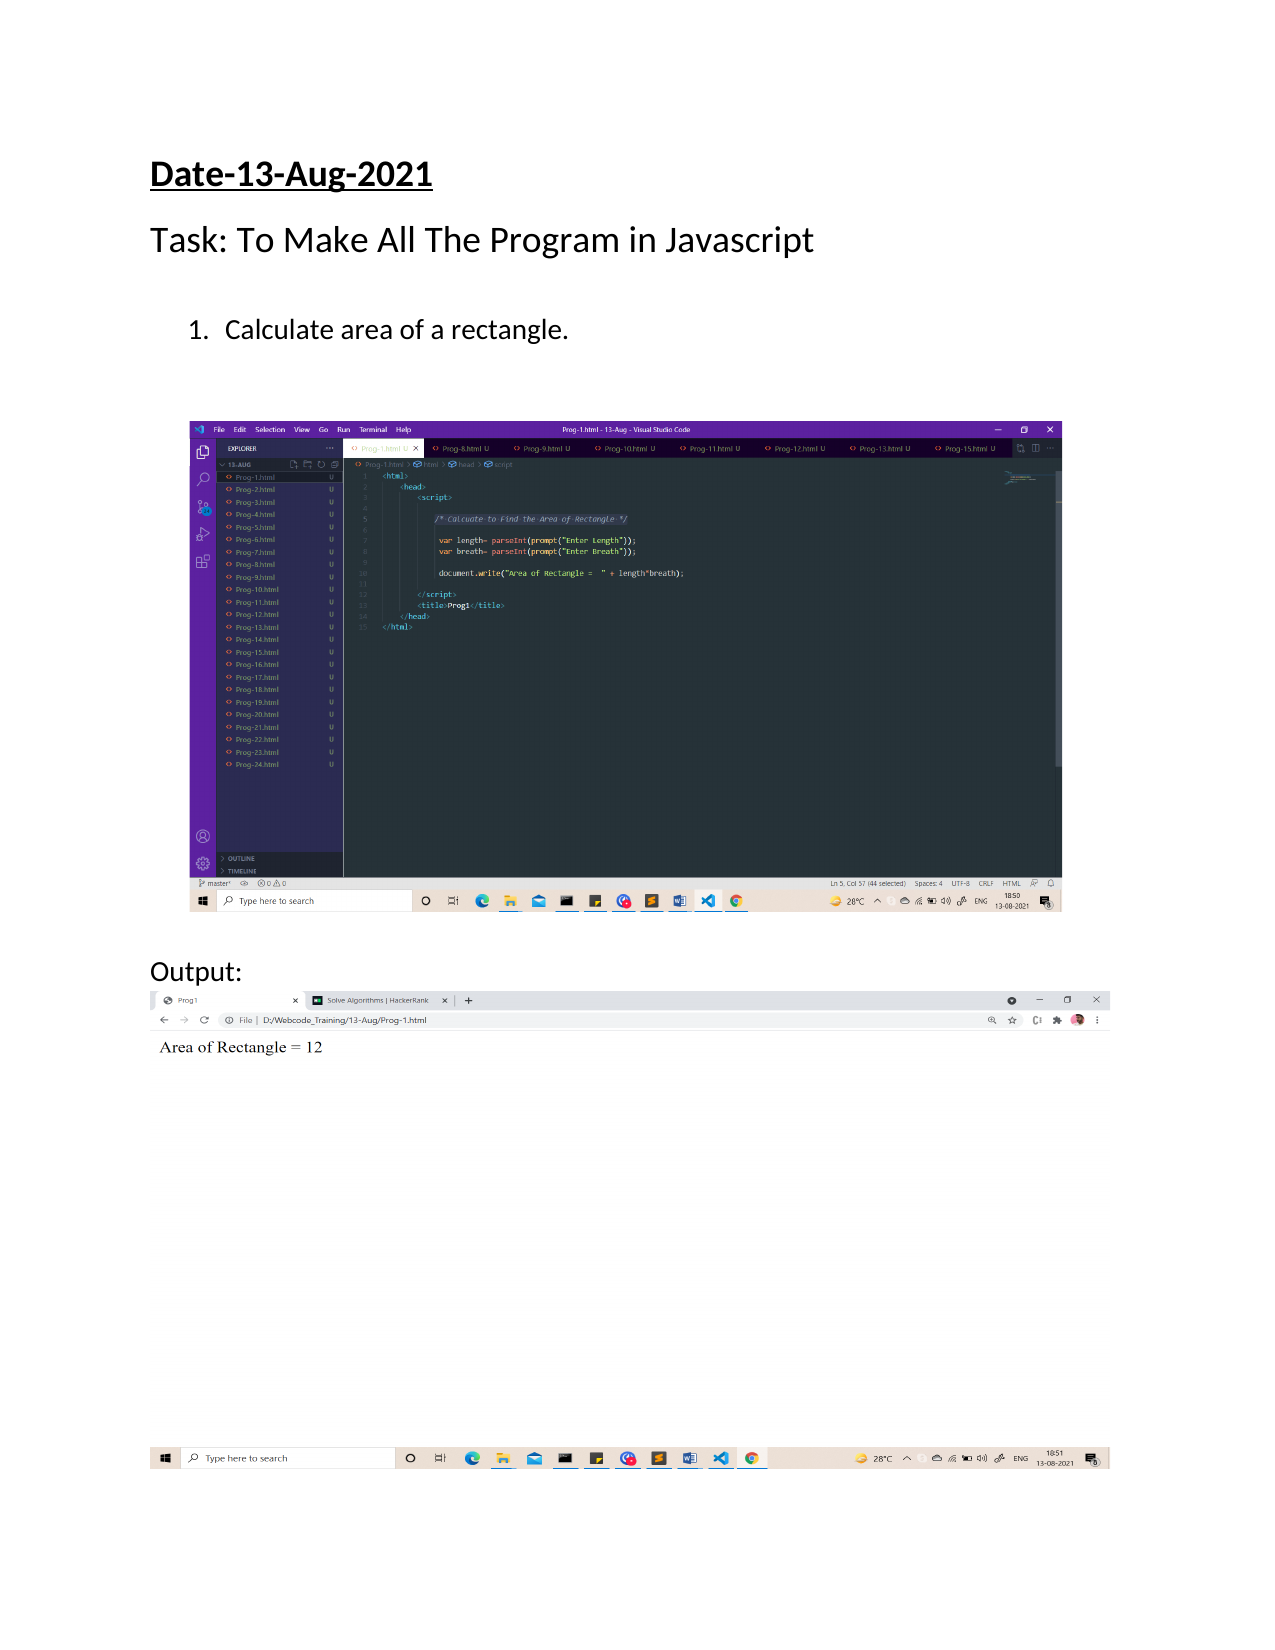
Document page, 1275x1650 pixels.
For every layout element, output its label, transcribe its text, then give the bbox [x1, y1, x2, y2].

text Date-13-Aug-2021 [150, 150, 1125, 196]
picture [150, 991, 1110, 1469]
text Task: To Make All The Program in Javascript [150, 216, 1125, 292]
picture [189, 421, 1063, 912]
list Calculate area of a rectangle. [187, 311, 1125, 347]
